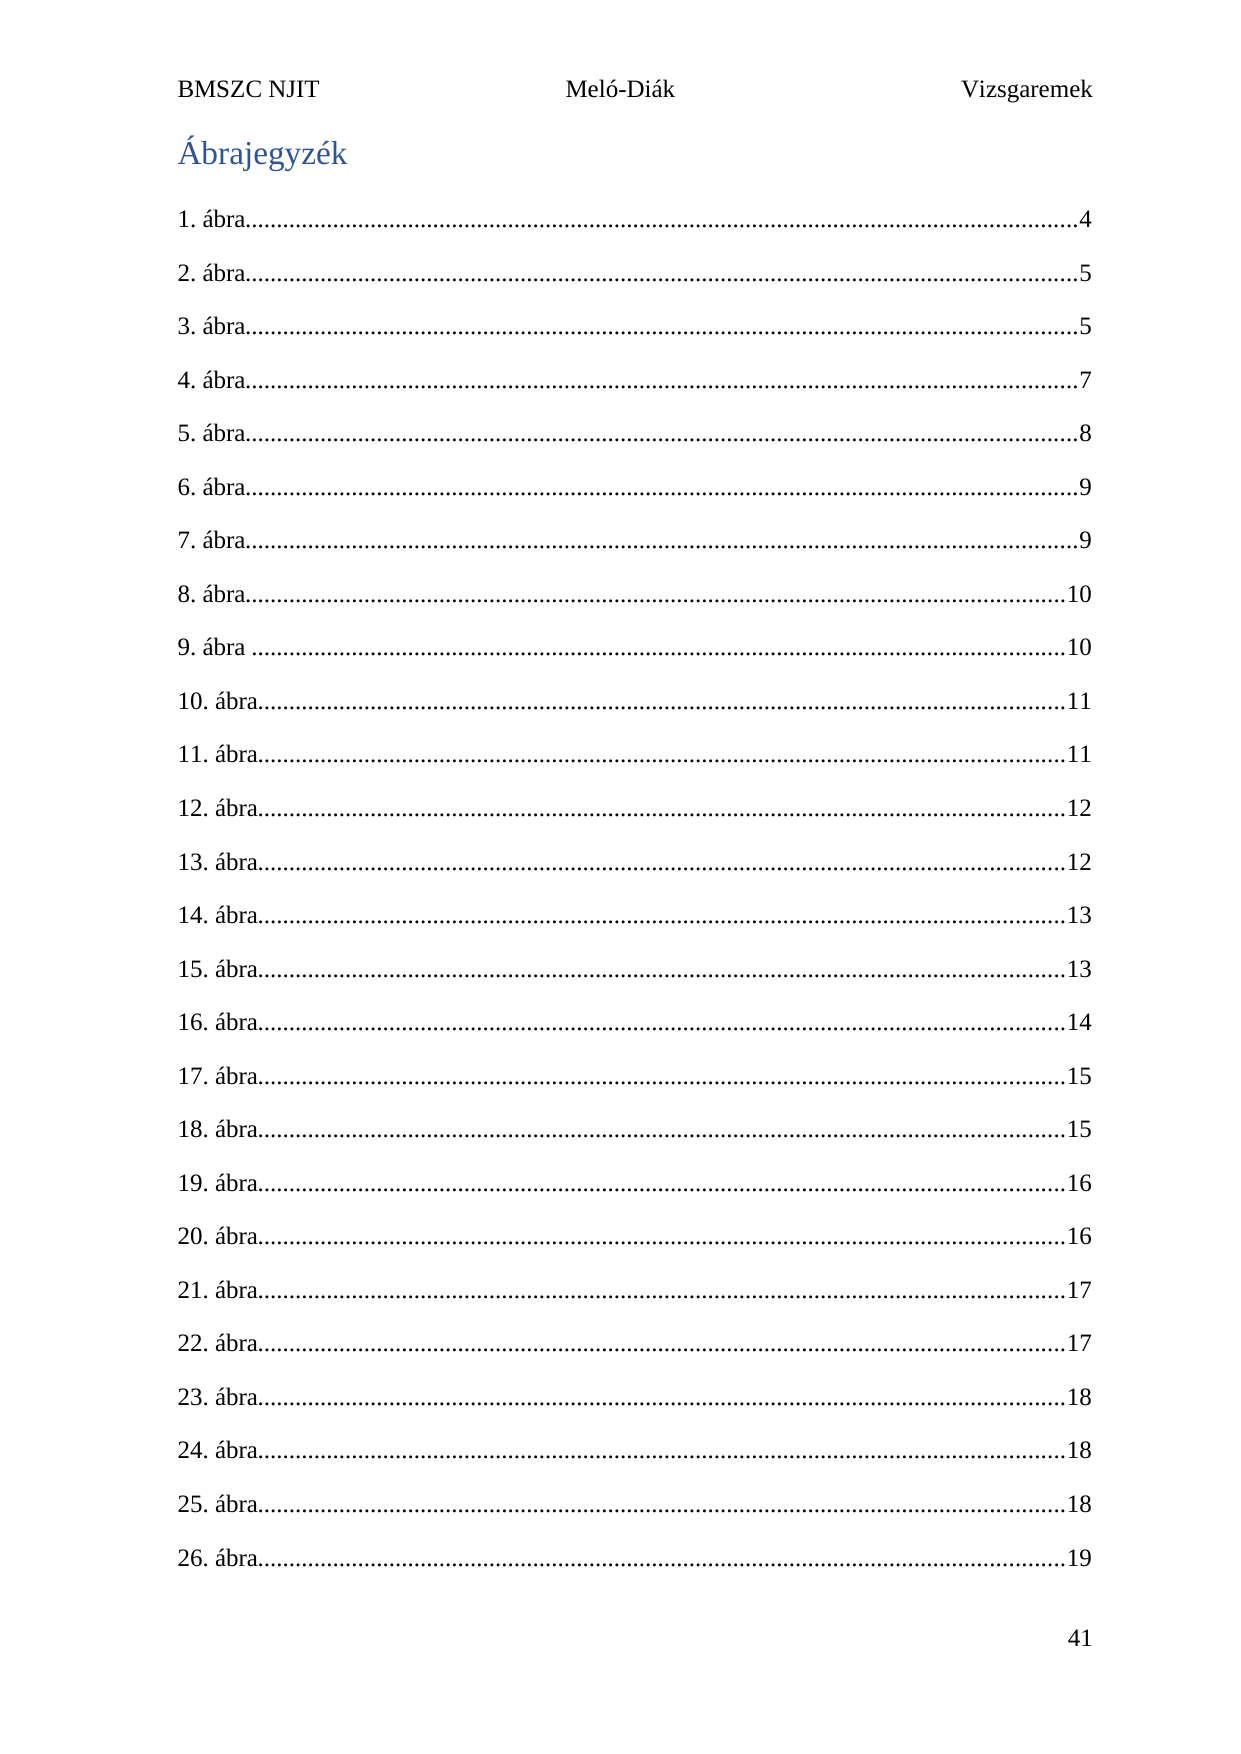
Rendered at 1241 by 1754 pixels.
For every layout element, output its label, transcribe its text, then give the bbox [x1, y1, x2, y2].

text 12. ábra 12 [148, 793, 1093, 822]
text 13. ábra 12 [148, 847, 1093, 875]
text 2. ábra 5 [148, 258, 1093, 286]
text 5. ábra 8 [148, 418, 1093, 447]
text 4. ábra 7 [148, 365, 1093, 393]
text 7. ábra 9 [148, 525, 1093, 554]
text 25. ábra 18 [148, 1489, 1093, 1518]
text 16. ábra 14 [148, 1007, 1093, 1036]
text 11. ábra 11 [148, 739, 1093, 768]
text 15. ábra 13 [148, 954, 1093, 982]
text 23. ábra 18 [148, 1382, 1093, 1411]
text 1. ábra 4 [148, 204, 1093, 233]
text 6. ábra 9 [148, 472, 1093, 501]
text 22. ábra 17 [148, 1328, 1093, 1357]
subtitle Ábrajegyzék [148, 133, 1093, 171]
text 3. ábra 5 [148, 311, 1093, 340]
text 10. ábra 11 [148, 686, 1093, 715]
text 19. ábra 16 [148, 1168, 1093, 1197]
text 26. ábra 19 [148, 1543, 1093, 1571]
text 20. ábra 16 [148, 1221, 1093, 1250]
text 9. ábra 10 [148, 632, 1093, 661]
text 14. ábra 13 [148, 900, 1093, 929]
text 18. ábra 15 [148, 1114, 1093, 1143]
text 8. ábra 10 [148, 579, 1093, 608]
text 21. ábra 17 [148, 1275, 1093, 1304]
text 24. ábra 18 [148, 1436, 1093, 1464]
text 17. ábra 15 [148, 1061, 1093, 1089]
